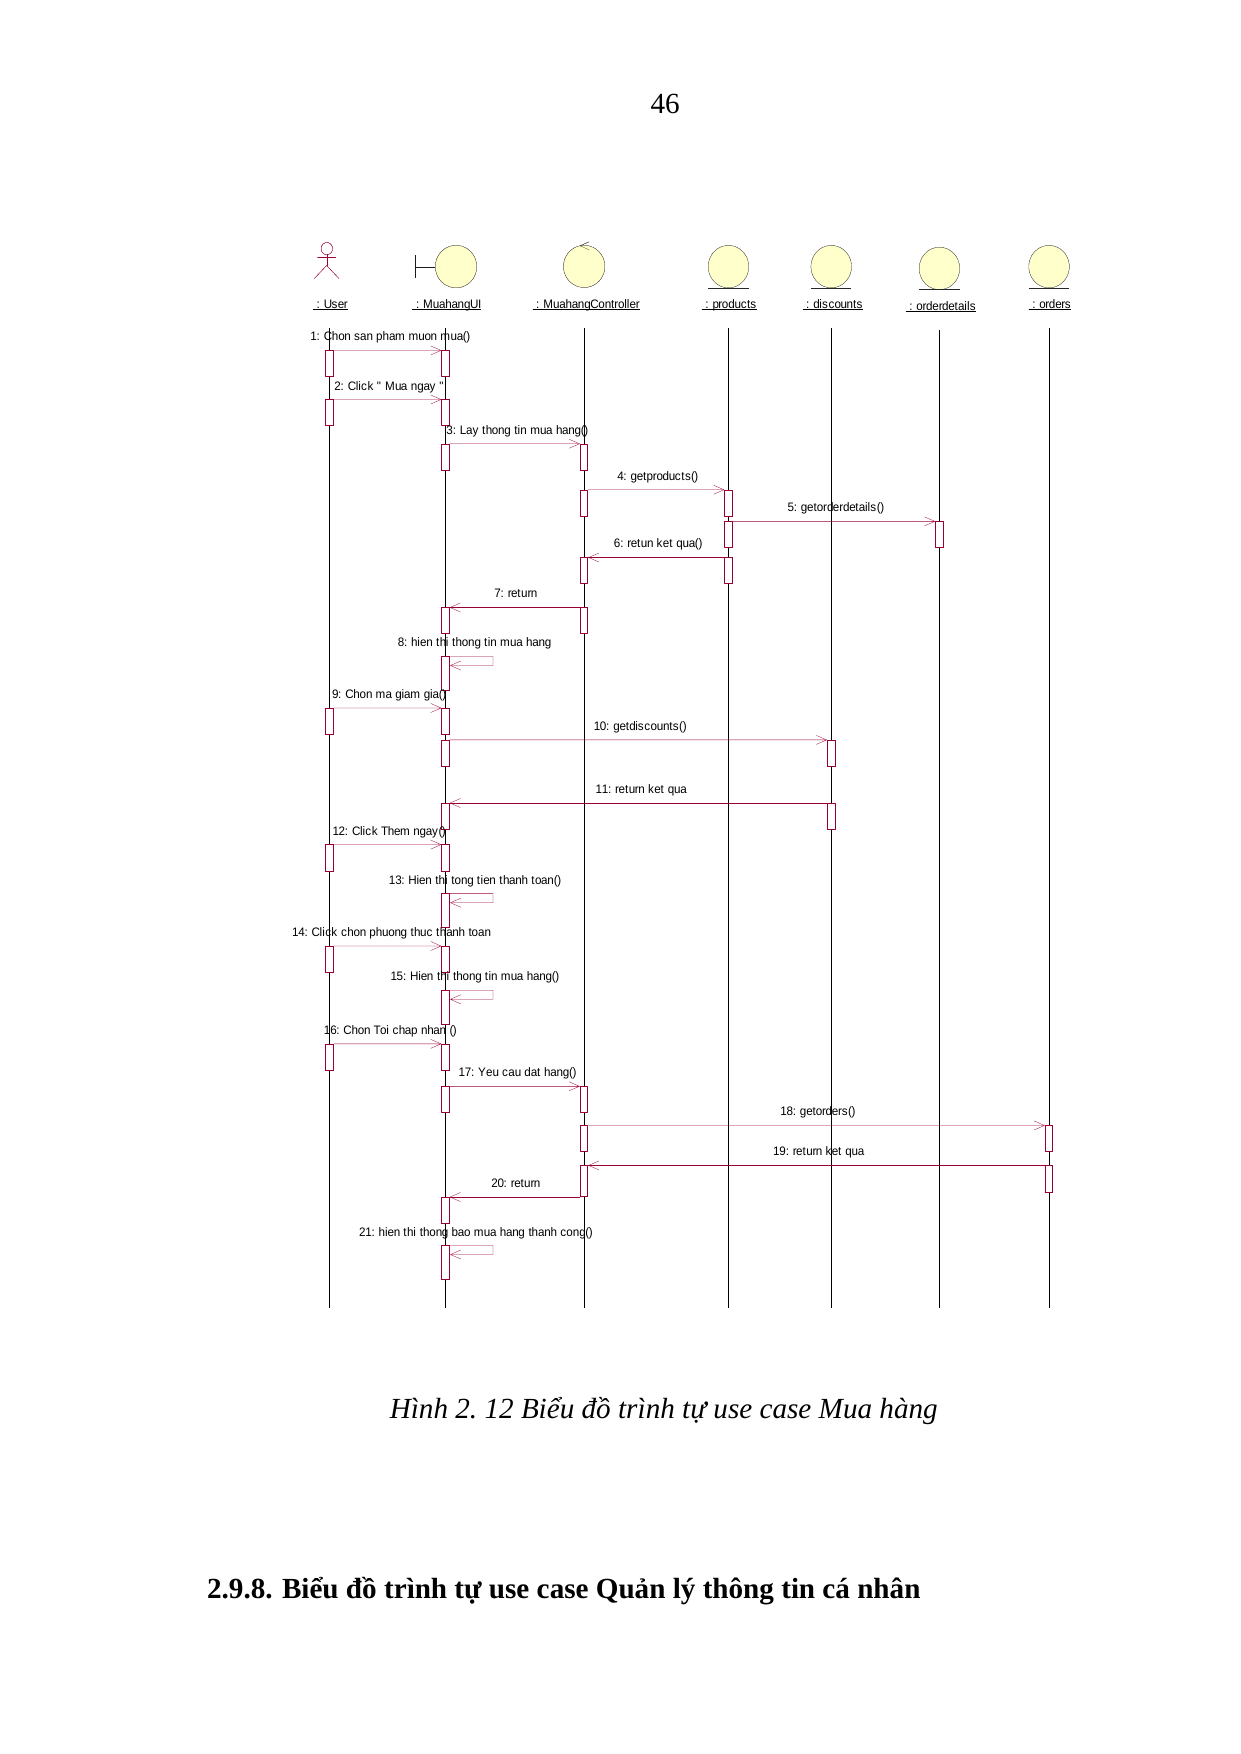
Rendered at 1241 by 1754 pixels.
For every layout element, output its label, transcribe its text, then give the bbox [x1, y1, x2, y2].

list Biểu đồ trình tự use case Quản lý thông tin cá nhân [207, 1571, 1122, 1605]
text Hình 2. 12 Biểu đồ trình tự use case Mua hàng [207, 1391, 1122, 1425]
